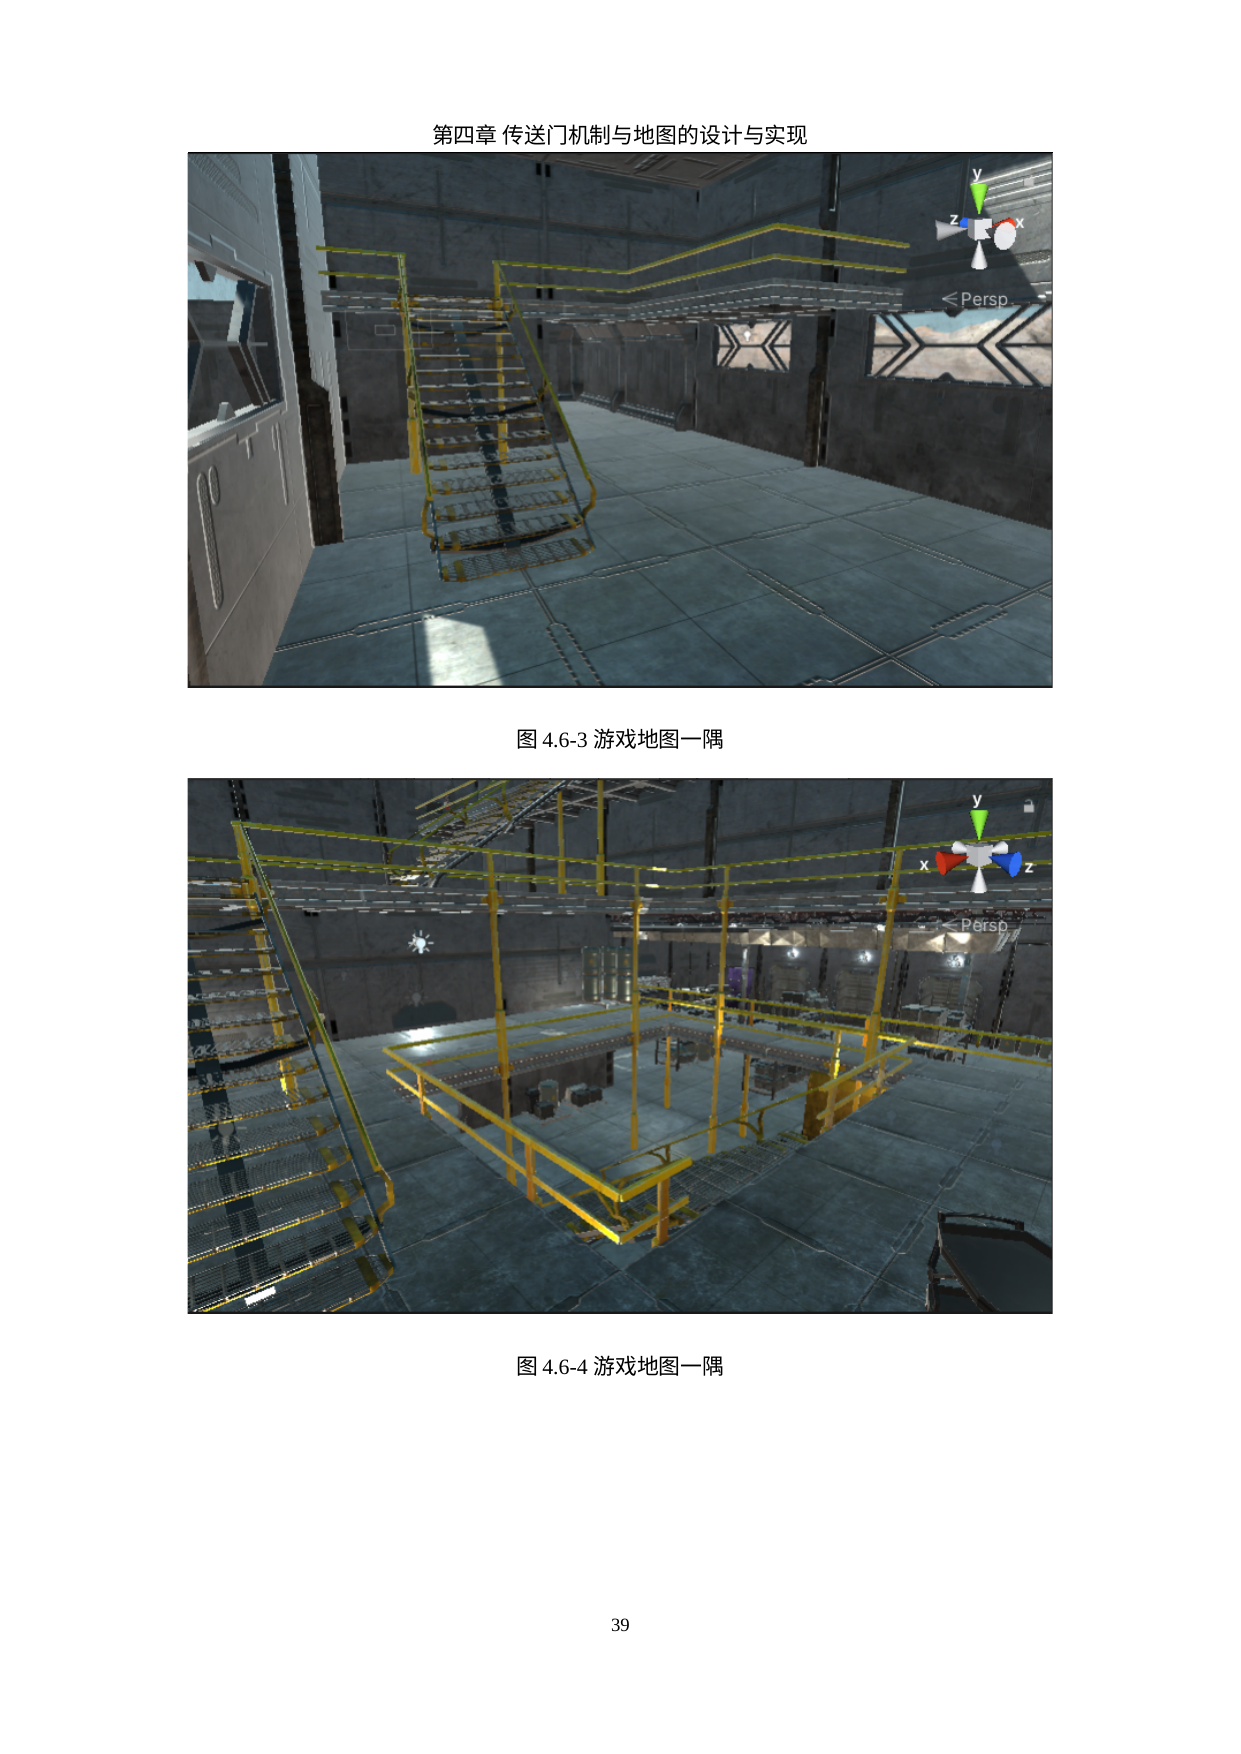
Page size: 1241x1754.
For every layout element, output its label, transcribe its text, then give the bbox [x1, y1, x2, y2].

picture [187, 778, 1053, 1314]
picture [187, 153, 1053, 688]
text 图4.6-3 游戏地图一隅 [187, 712, 1053, 754]
text 图4.6-4 游戏地图一隅 [187, 1339, 1053, 1381]
